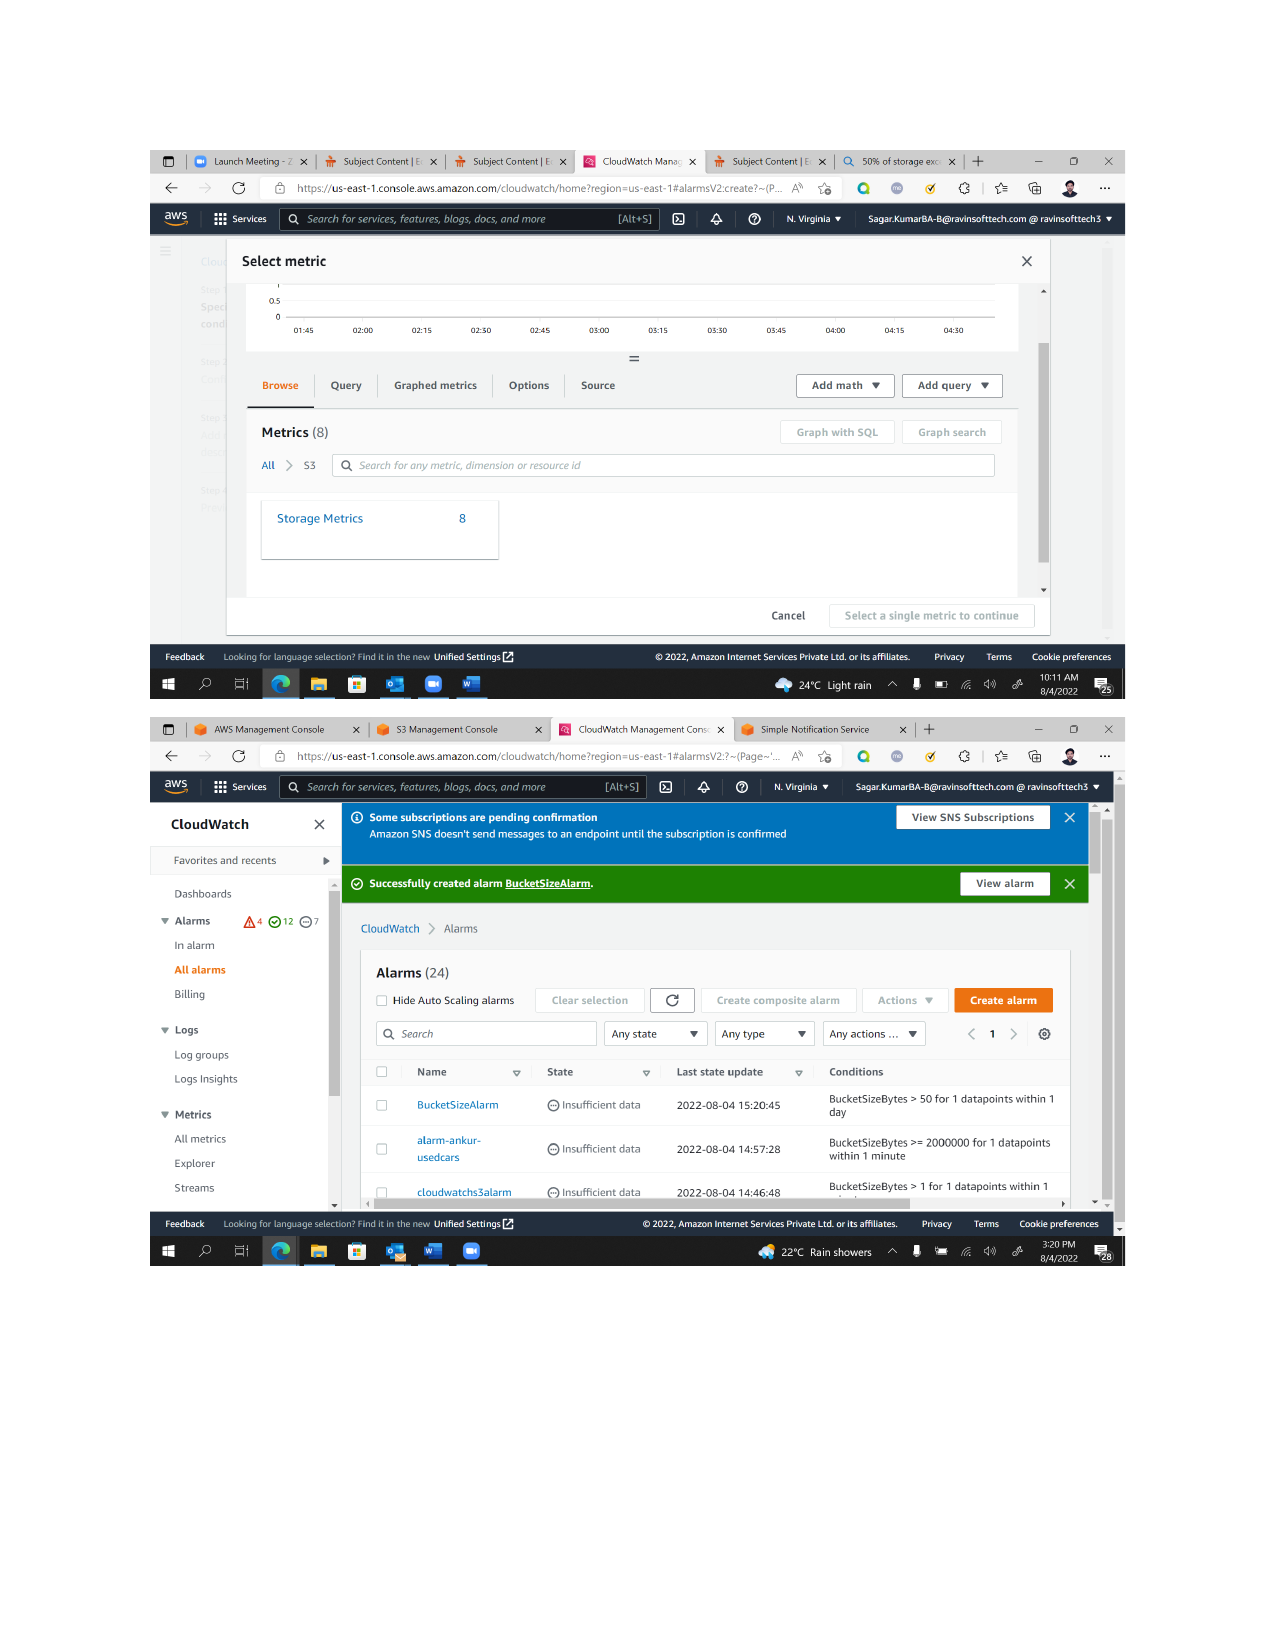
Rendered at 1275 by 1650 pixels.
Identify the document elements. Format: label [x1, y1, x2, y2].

picture [150, 150, 1125, 699]
picture [150, 717, 1125, 1266]
